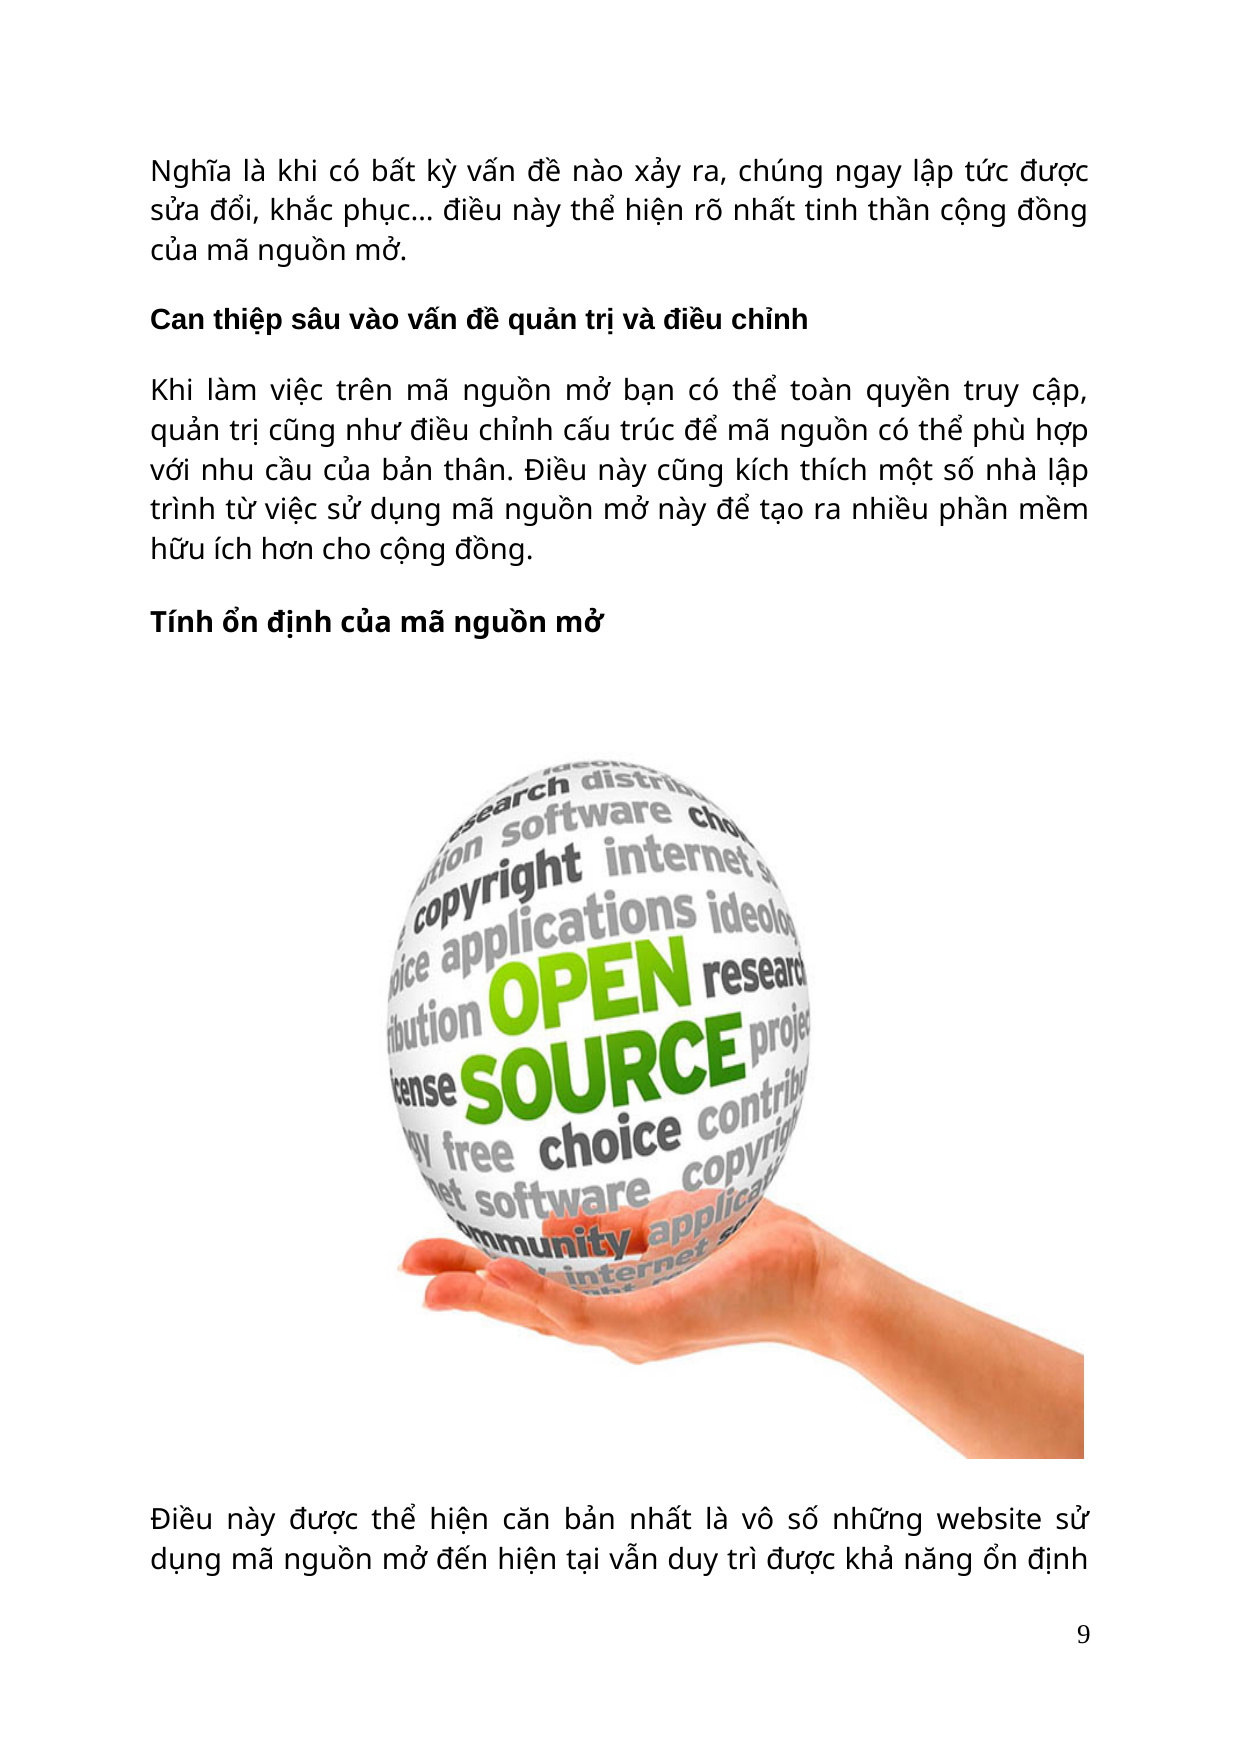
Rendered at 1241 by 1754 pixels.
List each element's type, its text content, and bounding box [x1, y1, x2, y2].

picture [156, 677, 1084, 1459]
text Nghĩa là khi có bất kỳ vấn đề nào xảy ra, chúng ngay lập tức được sửa đổi, khắc phục… điều này thể hiện rõ nhất tinh thần cộng đồng của mã nguồn mở. [150, 150, 1090, 269]
subtitle Can thiệp sâu vào vấn đề quản trị và điều chỉnh [150, 302, 1090, 336]
text Khi làm việc trên mã nguồn mở bạn có thể toàn quyền truy cập, quản trị cũng như điều chỉnh cấu trúc để mã nguồn có thể phù hợp với nhu cầu của bản thân. Điều này cũng kích thích một số nhà lập trình từ việc sử dụng mã nguồn mở này để tạo ra nhiều phần mềm hữu ích hơn cho cộng đồng. [150, 369, 1090, 568]
subtitle Tính ổn định của mã nguồn mở [150, 601, 1090, 641]
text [150, 1498, 1090, 1578]
